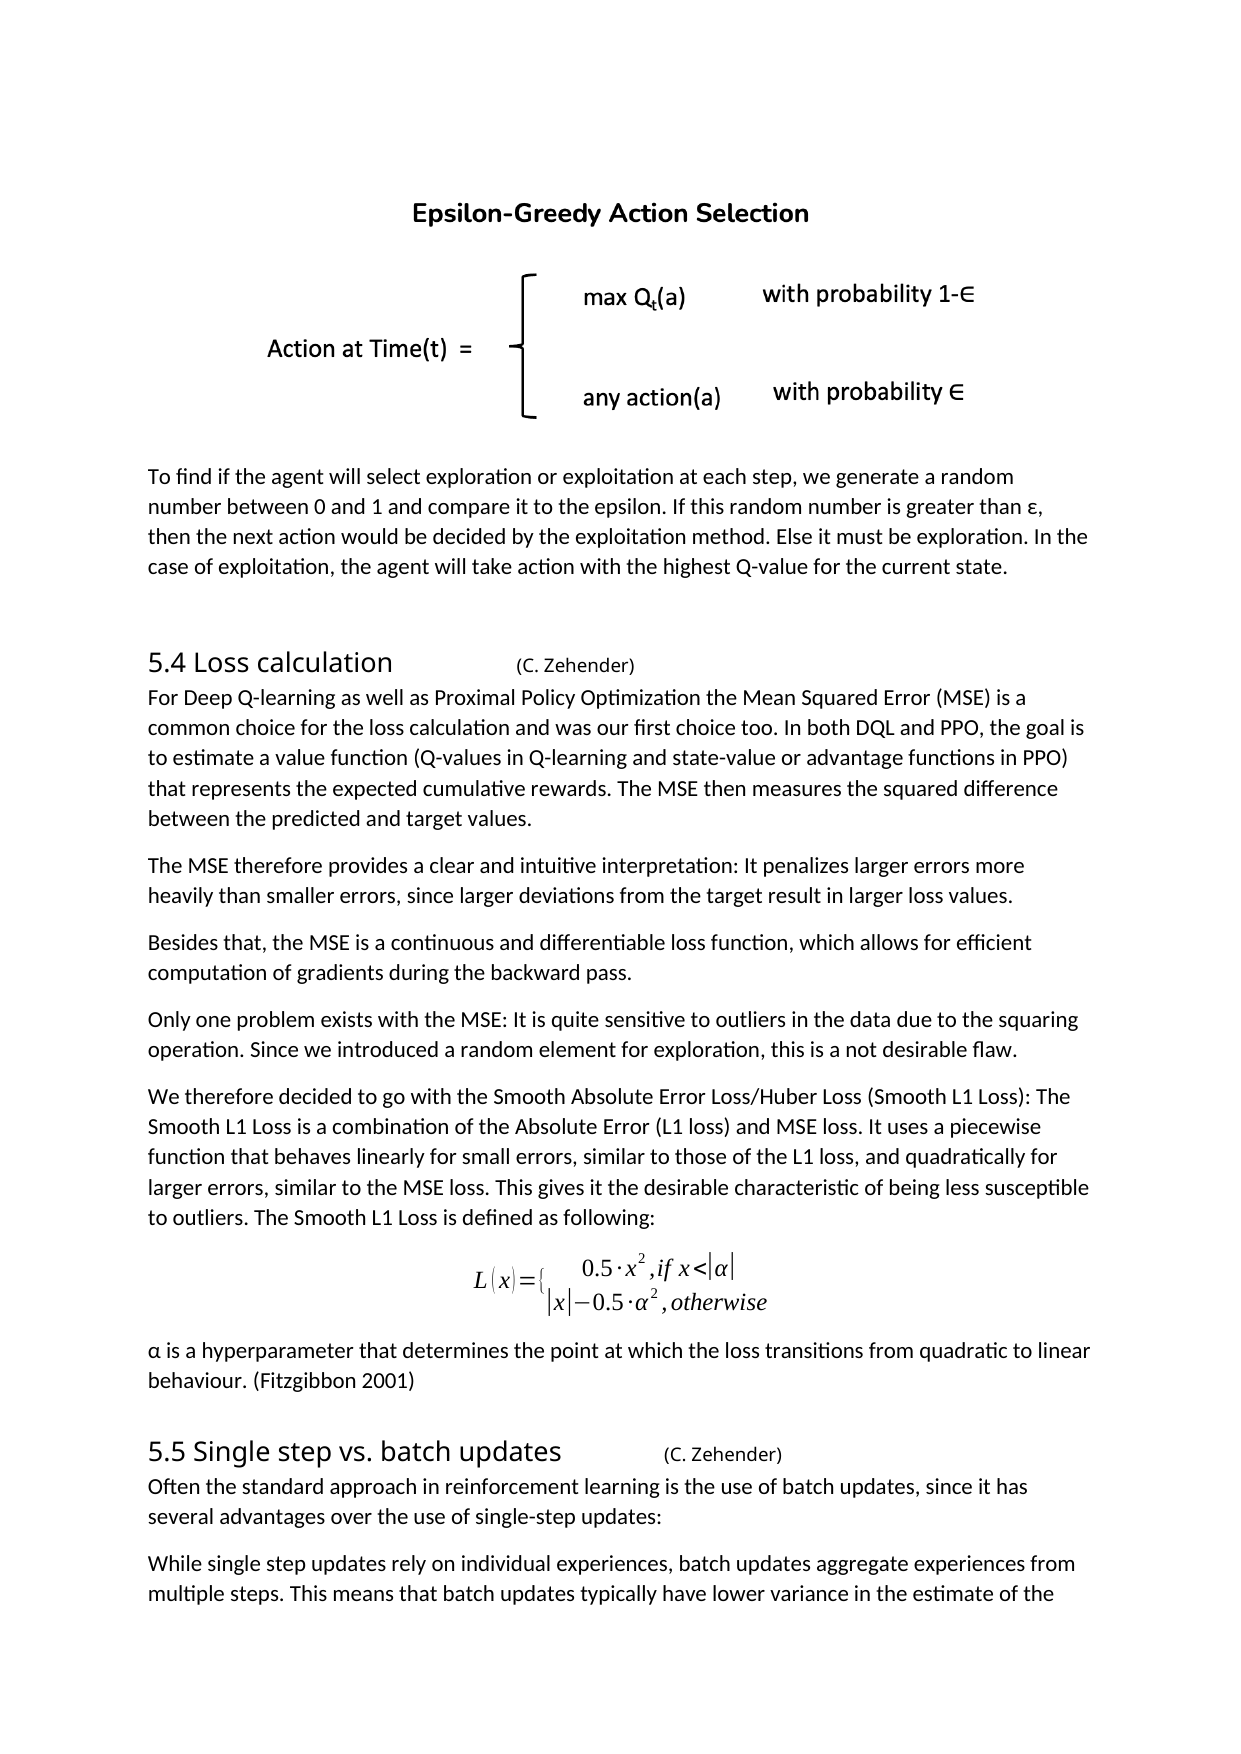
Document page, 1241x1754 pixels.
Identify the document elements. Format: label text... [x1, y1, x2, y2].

text Only one problem exists with the MSE: It is quite sensitive to outliers in the data due to the squaring operation. Since we introduced a random element for exploration, this is a not desirable flaw. [148, 1005, 1093, 1063]
text α is a hyperparameter that determines the point at which the loss transitions from quadratic to linear behaviour. (Fitzgibbon 2001) [148, 1336, 1093, 1394]
subtitle 5.5 Single step vs. batch updates (C. Zehender) [148, 1432, 1093, 1469]
text We therefore decided to go with the Smooth Absolute Error Loss/Huber Loss (Smooth L1 Loss): The Smooth L1 Loss is a combination of the Absolute Error (L1 loss) and MSE loss. It uses a piecewise function that behaves linearly for small errors, similar to those of the L1 loss, and quadratically for larger errors, similar to the MSE loss. This gives it the desirable characteristic of being less susceptible to outliers. The Smooth L1 Loss is defined as following: [148, 1082, 1093, 1231]
text Often the standard approach in reinforcement learning is the use of batch updates, since it has several advantages over the use of single-step updates: [148, 1472, 1093, 1530]
text The MSE therefore provides a clear and intuitive interpretation: It penalizes larger errors more heavily than smaller errors, since larger deviations from the target result in larger loss values. [148, 851, 1093, 909]
text For Deep Q-learning as well as Proximal Policy Optimization the Mean Squared Error (MSE) is a common choice for the loss calculation and was our first choice too. In both DQL and PPO, the goal is to estimate a value function (Q-values in Q-learning and state-value or advantage functions in PPO) that represents the expected cumulative rewards. The MSE then measures the squared difference between the predicted and target values. [148, 683, 1093, 832]
subtitle 5.4 Loss calculation (C. Zehender) [148, 643, 1093, 680]
text To find if the agent will select exploration or exploitation at each step, we generate a random number between 0 and 1 and compare it to the epsilon. If this random number is greater than ε, then the next action would be decided by the exploitation method. Else it must be exploration. In the case of exploitation, the agent will take action with the highest Q-value for the current state. [148, 462, 1093, 580]
text Besides that, the MSE is a continuous and differentiable loss function, which allows for efficient computation of gradients during the backward pass. [148, 928, 1093, 986]
picture [193, 147, 1047, 443]
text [148, 1549, 1093, 1607]
